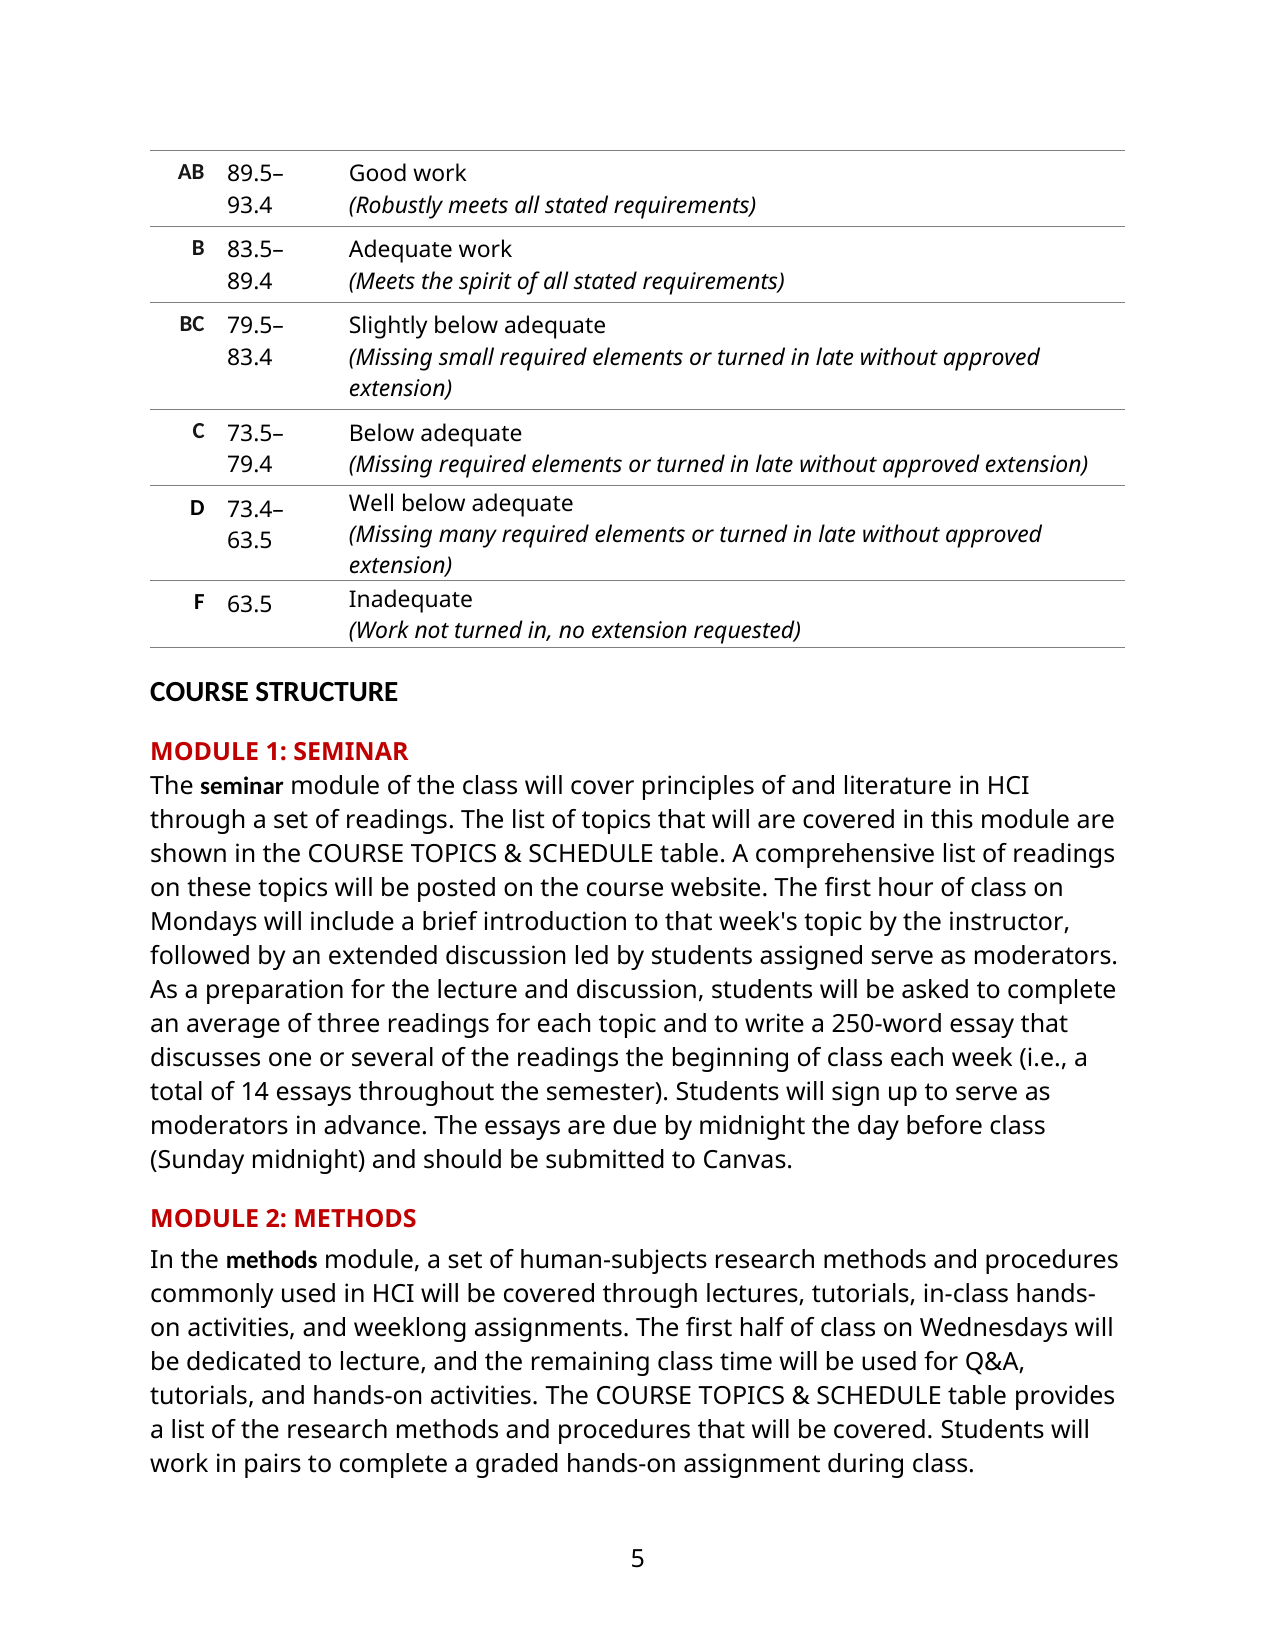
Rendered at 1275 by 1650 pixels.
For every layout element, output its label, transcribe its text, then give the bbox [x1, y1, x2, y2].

table_cell B [150, 227, 216, 302]
table_cell Well below adequate (Missing many required elements or turned in late without approved extension) [338, 486, 1125, 580]
table_cell Inadequate (Work not turned in, no extension requested) [338, 581, 1125, 647]
table_cell Below adequate (Missing required elements or turned in late without approved extension) [338, 410, 1125, 485]
table_cell C [150, 410, 216, 485]
table_cell BC [150, 303, 216, 409]
subtitle MODULE 2: METHODS [150, 1201, 1125, 1235]
table_cell 79.5–83.4 [216, 303, 337, 409]
table_cell 63.5 [216, 581, 337, 647]
table_cell AB [150, 151, 216, 226]
table_cell Adequate work (Meets the spirit of all stated requirements) [338, 227, 1125, 302]
text In the methods module, a set of human-subjects research methods and procedures commonly used in HCI will be covered through lectures, tutorials, in-class hands-on activities, and weeklong assignments. The first half of class on Wednesdays will be dedicated to lecture, and the remaining class time will be used for Q&A, tutorials, and hands-on activities. The COURSE TOPICS & SCHEDULE table provides a list of the research methods and procedures that will be covered. Students will work in pairs to complete a graded hands-on assignment during class. [150, 1241, 1125, 1480]
table_cell Slightly below adequate (Missing small required elements or turned in late without approved extension) [338, 303, 1125, 409]
table_cell 73.5–79.4 [216, 410, 337, 485]
table_cell 73.4–63.5 [216, 486, 337, 580]
table_cell Good work (Robustly meets all stated requirements) [338, 151, 1125, 226]
table_cell F [150, 581, 216, 647]
table_cell D [150, 486, 216, 580]
text The seminar module of the class will cover principles of and literature in HCI through a set of readings. The list of topics that will are covered in this module are shown in the COURSE TOPICS & SCHEDULE table. A comprehensive list of readings on these topics will be posted on the course website. The first hour of class on Mondays will include a brief introduction to that week's topic by the instructor, followed by an extended discussion led by students assigned serve as moderators. As a preparation for the lecture and discussion, students will be asked to complete an average of three readings for each topic and to write a 250-word essay that discusses one or several of the readings the beginning of class each week (i.e., a total of 14 essays throughout the semester). Students will sign up to serve as moderators in advance. The essays are due by midnight the day before class (Sunday midnight) and should be submitted to Canvas. [150, 767, 1125, 1176]
table_cell 83.5–89.4 [216, 227, 337, 302]
subtitle MODULE 1: SEMINAR [150, 733, 1125, 767]
subtitle COURSE STRUCTURE [150, 673, 1125, 708]
table_cell 89.5–93.4 [216, 151, 337, 226]
